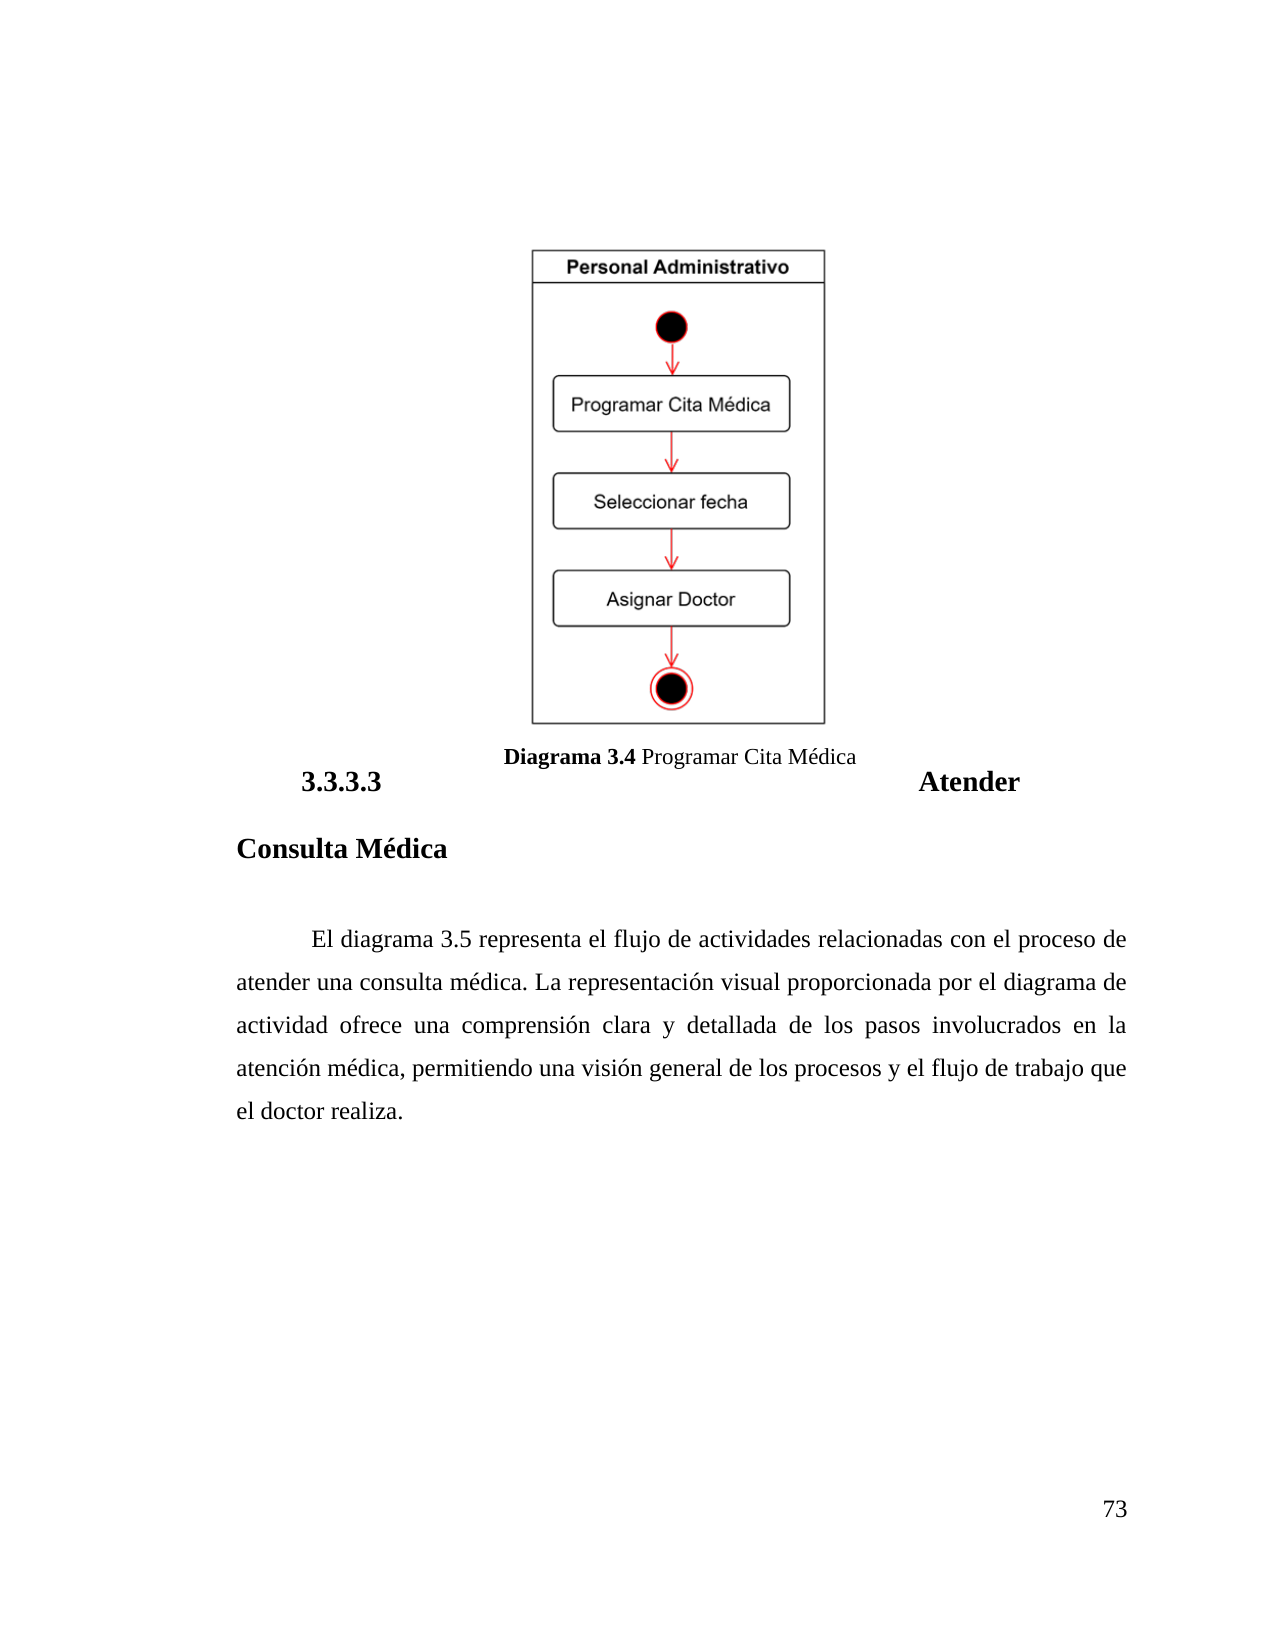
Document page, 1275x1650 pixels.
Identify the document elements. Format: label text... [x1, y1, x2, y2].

text El diagrama 3.5 representa el flujo de actividades relacionadas con el proceso de atender una consulta médica. La representación visual proporcionada por el diagrama de actividad ofrece una comprensión clara y detallada de los pasos involucrados en la atención médica, permitiendo una visión general de los procesos y el flujo de trabajo que el doctor realiza. [236, 924, 1127, 1125]
picture [518, 236, 839, 738]
subtitle Atender Consulta Médica [236, 764, 1127, 865]
